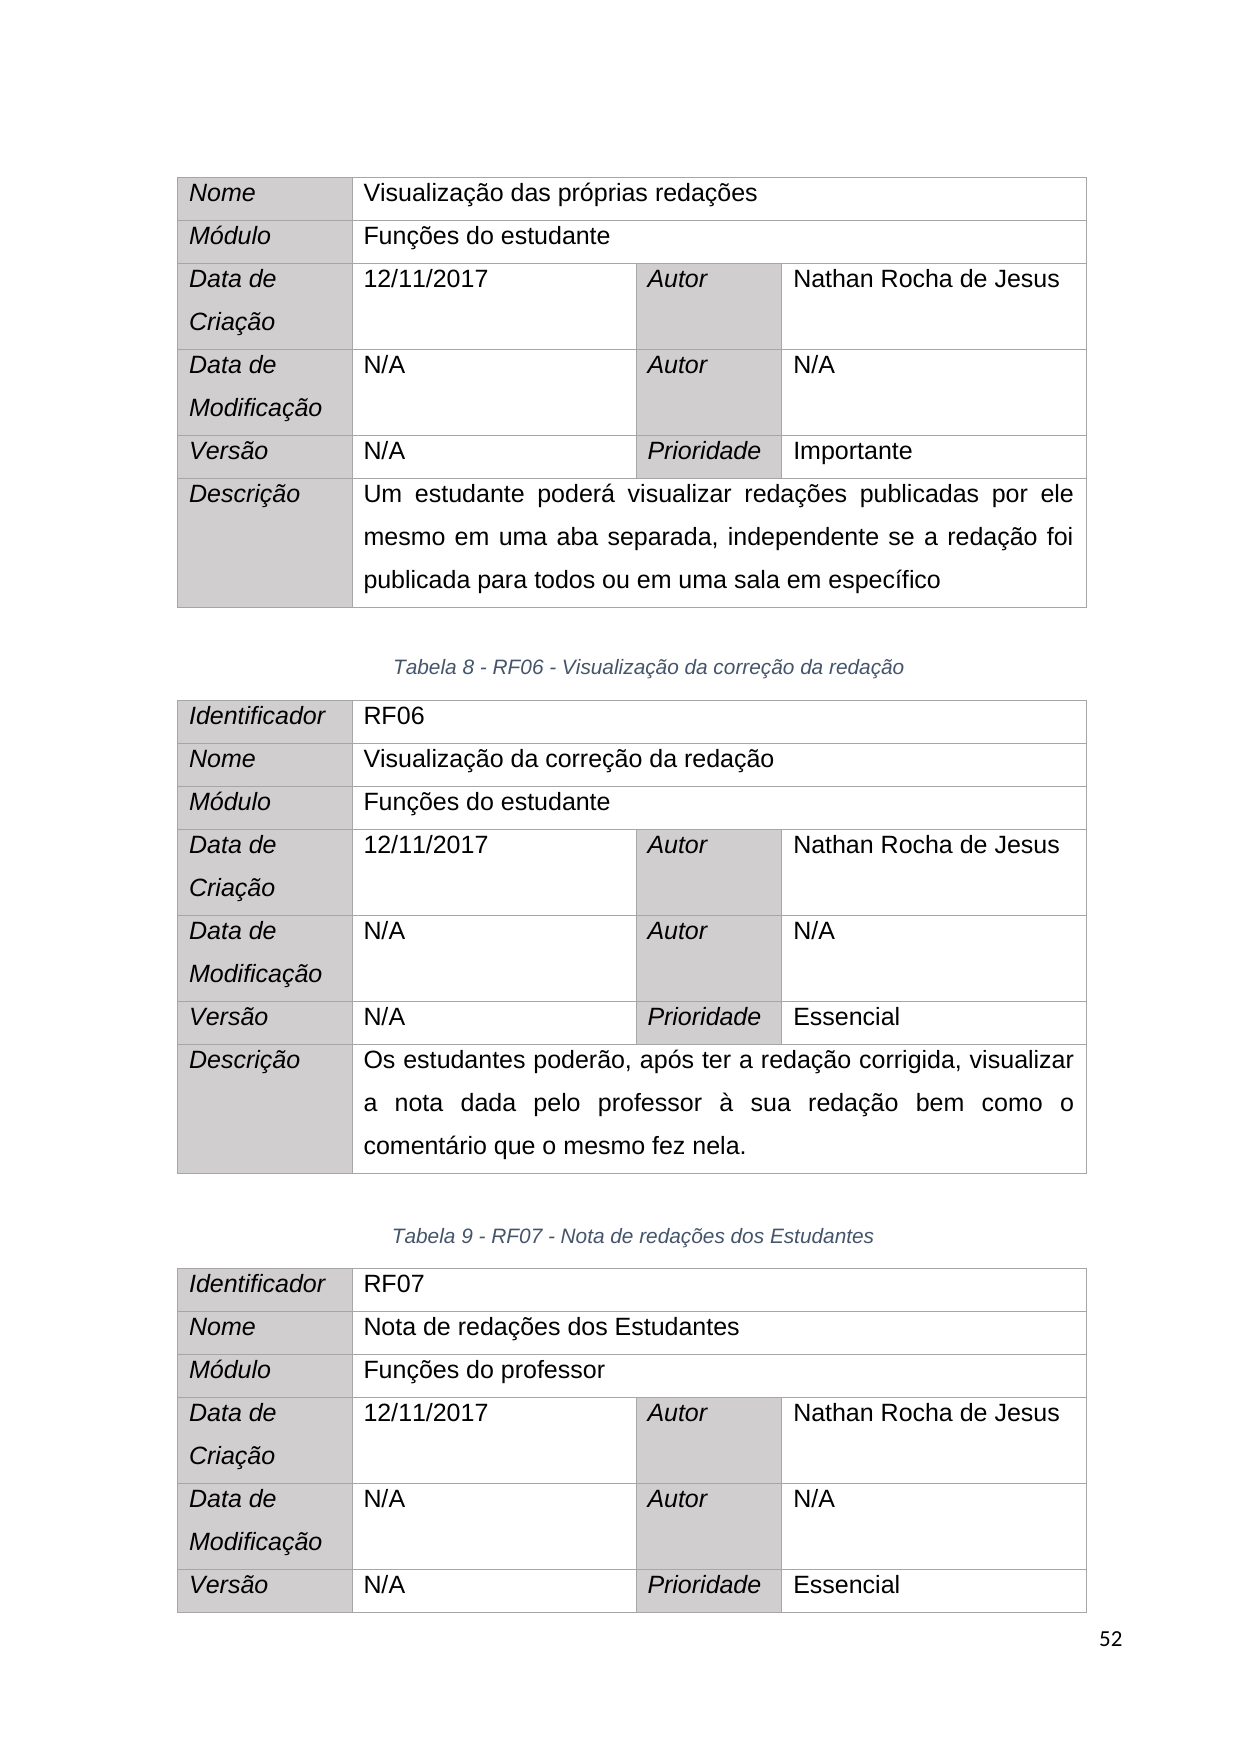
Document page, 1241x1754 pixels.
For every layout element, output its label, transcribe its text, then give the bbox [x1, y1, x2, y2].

table_cell Nome [178, 744, 352, 786]
table_cell Descrição [178, 479, 352, 607]
table_cell N/A [353, 1570, 636, 1612]
text Tabela 9 - RF07 - Nota de redações dos Estudantes [177, 1223, 1122, 1247]
table_cell Data de Modificação [178, 1484, 352, 1569]
table_cell Nome [178, 178, 352, 220]
table_cell Data de Criação [178, 830, 352, 915]
table_cell Data de Modificação [178, 350, 352, 435]
table_header Identificador [178, 1269, 352, 1311]
table_cell Nome [178, 1312, 352, 1354]
table_cell Data de Modificação [178, 916, 352, 1001]
table_cell Um estudante poderá visualizar redações publicadas por ele mesmo em uma aba separada, independente se a redação foi publicada para todos ou em uma sala em específico [353, 479, 1086, 607]
text Tabela 8 - RF06 - Visualização da correção da redação [177, 655, 1122, 679]
table_cell 12/11/2017 [353, 264, 636, 349]
table_cell Módulo [178, 1355, 352, 1397]
table_cell N/A [353, 1484, 636, 1569]
table_cell Data de Criação [178, 264, 352, 349]
table_cell Prioridade [637, 1570, 781, 1612]
table_cell N/A [353, 916, 636, 1001]
table_cell Módulo [178, 787, 352, 829]
table_cell Funções do estudante [353, 221, 1086, 263]
table_cell Importante [782, 436, 1086, 478]
table_cell Descrição [178, 1045, 352, 1173]
table_header Identificador [178, 701, 352, 743]
table_cell N/A [782, 1484, 1086, 1569]
table_cell Visualização da correção da redação [353, 744, 1086, 786]
table_cell 12/11/2017 [353, 830, 636, 915]
table_cell Autor [637, 1398, 781, 1483]
table_cell Versão [178, 1002, 352, 1044]
table_cell N/A [782, 916, 1086, 1001]
table_cell Funções do estudante [353, 787, 1086, 829]
table_cell Nathan Rocha de Jesus [782, 1398, 1086, 1483]
table_cell Nota de redações dos Estudantes [353, 1312, 1086, 1354]
table_cell N/A [353, 1002, 636, 1044]
table_cell N/A [782, 350, 1086, 435]
table_cell 12/11/2017 [353, 1398, 636, 1483]
table_cell Nathan Rocha de Jesus [782, 830, 1086, 915]
table_cell Autor [637, 830, 781, 915]
table_cell Autor [637, 916, 781, 1001]
table_cell Data de Criação [178, 1398, 352, 1483]
table_cell Essencial [782, 1570, 1086, 1612]
table_cell Versão [178, 1570, 352, 1612]
table_cell Versão [178, 436, 352, 478]
table_cell Prioridade [637, 1002, 781, 1044]
table_cell Os estudantes poderão, após ter a redação corrigida, visualizar a nota dada pelo professor à sua redação bem como o comentário que o mesmo fez nela. [353, 1045, 1086, 1173]
table_header RF06 [353, 701, 1086, 743]
table_cell Autor [637, 264, 781, 349]
table_cell Visualização das próprias redações [353, 178, 1086, 220]
table_header RF07 [353, 1269, 1086, 1311]
table_cell Prioridade [637, 436, 781, 478]
table_cell Autor [637, 1484, 781, 1569]
table_cell N/A [353, 436, 636, 478]
table_cell Autor [637, 350, 781, 435]
table_cell N/A [353, 350, 636, 435]
table_cell Nathan Rocha de Jesus [782, 264, 1086, 349]
table_cell Funções do professor [353, 1355, 1086, 1397]
table_cell Módulo [178, 221, 352, 263]
table_cell Essencial [782, 1002, 1086, 1044]
